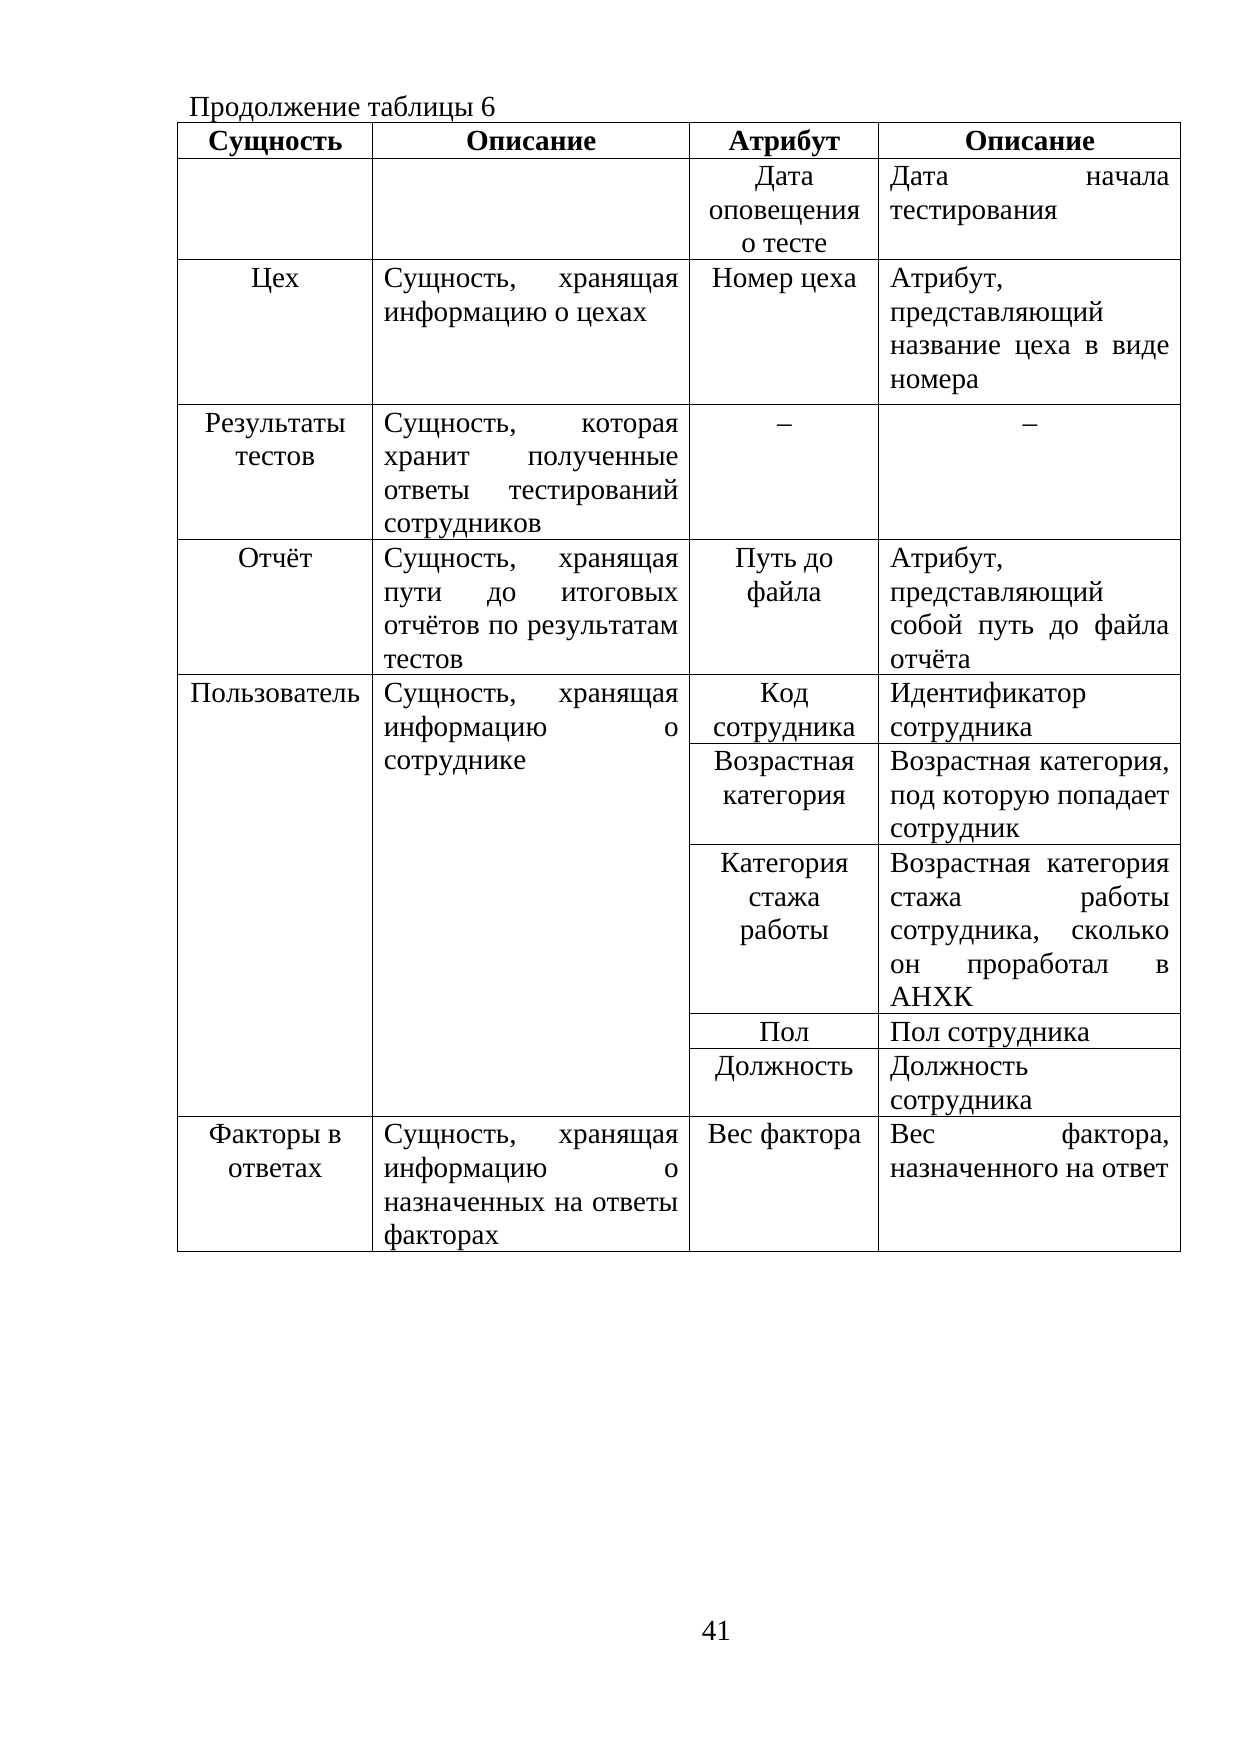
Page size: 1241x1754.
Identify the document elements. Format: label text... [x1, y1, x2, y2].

table_cell Дата оповещения о тесте [690, 159, 878, 259]
table_cell Пол [690, 1014, 878, 1047]
table_cell [178, 159, 372, 259]
table_cell – [690, 405, 878, 539]
table_cell Вес фактора, назначенного на ответ [879, 1117, 1180, 1251]
table_cell Факторы в ответах [178, 1117, 372, 1251]
table_cell Номер цеха [690, 260, 878, 404]
table_cell Отчёт [178, 540, 372, 674]
table_cell Должность сотрудника [879, 1049, 1180, 1116]
table_cell Идентификатор сотрудника [879, 675, 1180, 742]
table_cell Описание [879, 123, 1180, 157]
table_cell Путь до файла [690, 540, 878, 674]
table_cell Сущность, хранящая пути до итоговых отчётов по результатам тестов [373, 540, 689, 674]
table_cell Код сотрудника [690, 675, 878, 742]
table_cell Возрастная категория, под которую попадает сотрудник [879, 744, 1180, 844]
table_cell Пол сотрудника [879, 1014, 1180, 1047]
table_cell Описание [373, 123, 689, 157]
table_cell [373, 159, 689, 259]
table_cell Атрибут, представляющий собой путь до файла отчёта [879, 540, 1180, 674]
table_header Продолжение таблицы 6 [178, 89, 1181, 122]
table_cell Атрибут, представляющий название цеха в виде номера [879, 260, 1180, 404]
table_cell Результаты тестов [178, 405, 372, 539]
table_cell Сущность, которая хранит полученные ответы тестирований сотрудников [373, 405, 689, 539]
table_cell Вес фактора [690, 1117, 878, 1251]
table_cell Сущность, хранящая информацию о сотруднике [373, 675, 689, 1116]
table_cell – [879, 405, 1180, 539]
table_cell Атрибут [690, 123, 878, 157]
table_cell Категория стажа работы [690, 845, 878, 1013]
table_cell Должность [690, 1049, 878, 1116]
table_cell Сущность, хранящая информацию о цехах [373, 260, 689, 404]
table_cell Возрастная категория стажа работы сотрудника, сколько он проработал в АНХК [879, 845, 1180, 1013]
table_cell Цех [178, 260, 372, 404]
table_cell Пользователь [178, 675, 372, 1116]
table_cell Сущность, хранящая информацию о назначенных на ответы факторах [373, 1117, 689, 1251]
table_cell Возрастная категория [690, 744, 878, 844]
table_cell Сущность [178, 123, 372, 157]
table_cell Дата начала тестирования [879, 159, 1180, 259]
